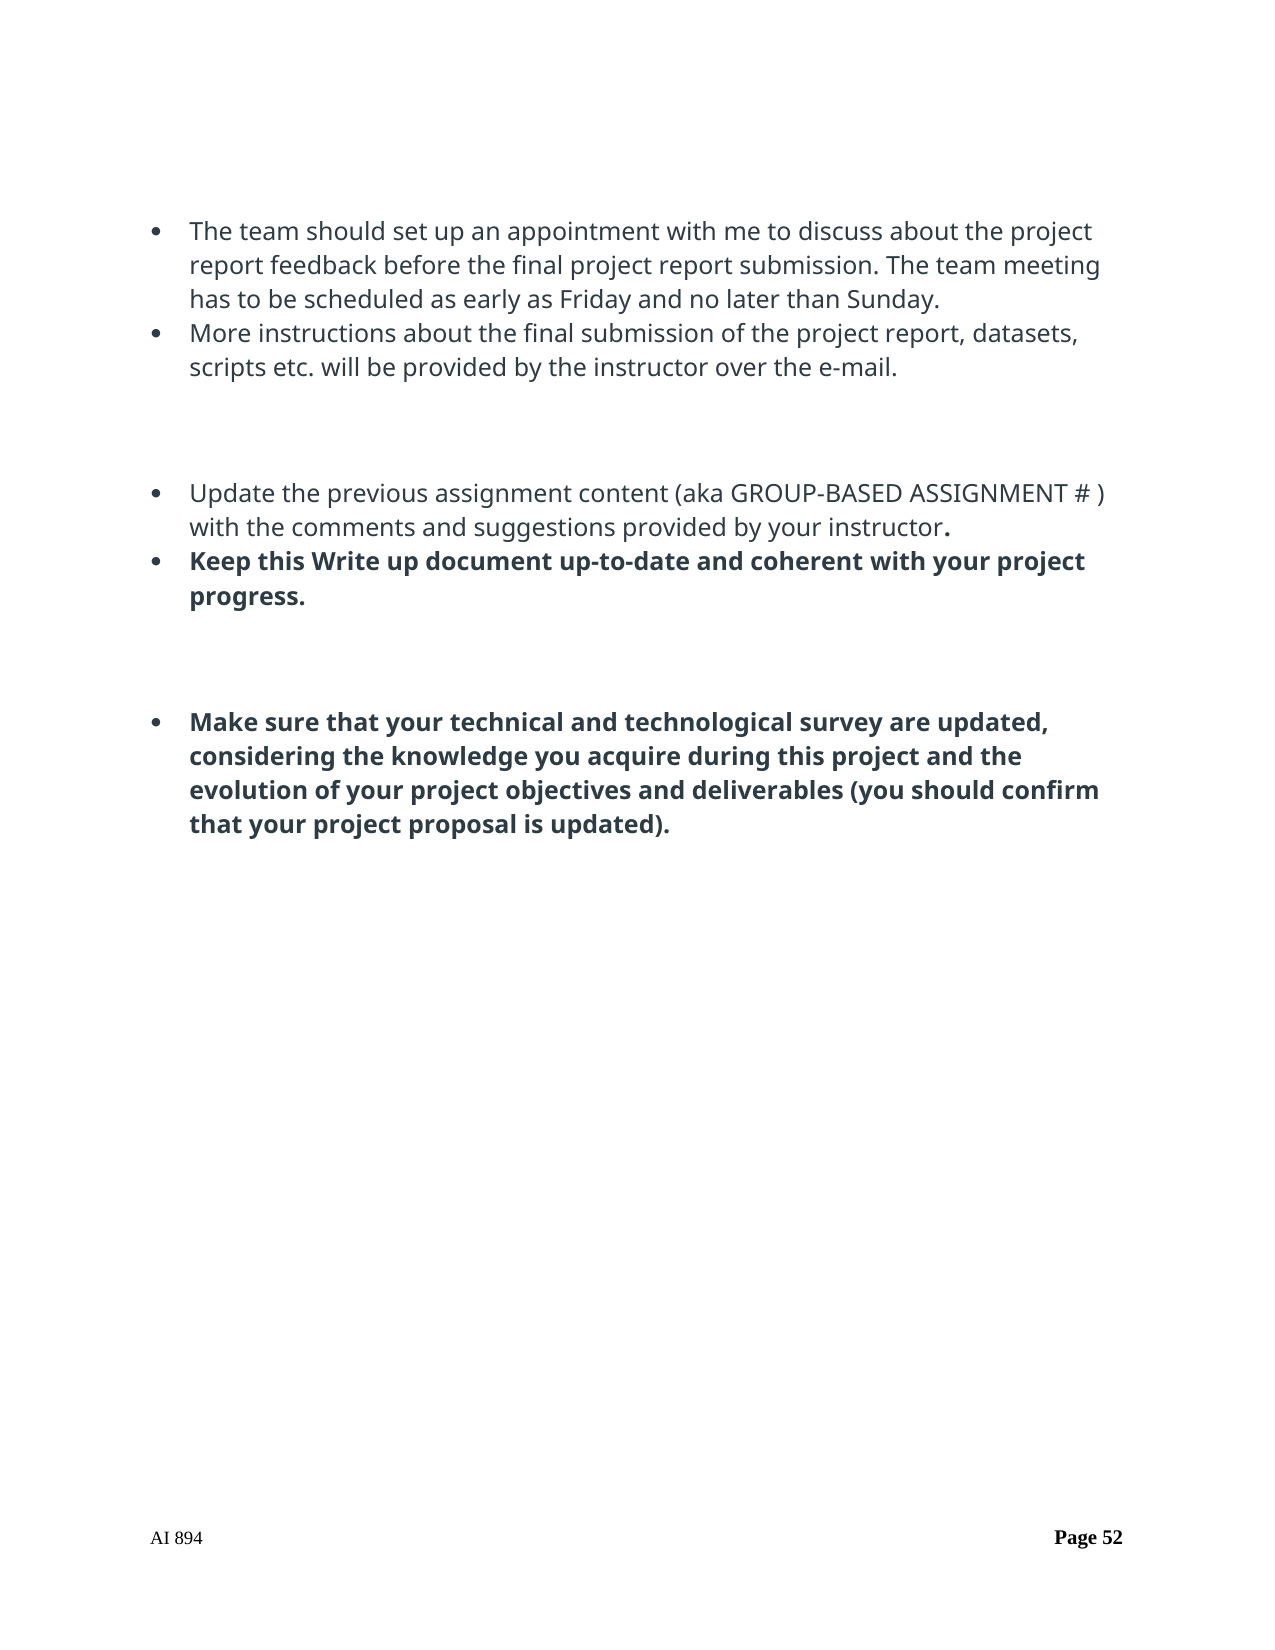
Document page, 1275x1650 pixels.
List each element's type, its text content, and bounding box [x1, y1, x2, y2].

list Make sure that your technical and technological survey are updated, considering the knowledge you acquire during this project and the evolution of your project objectives and deliverables (you should confirm that your project proposal is updated). [152, 704, 1125, 841]
list Keep this Write up document up-to-date and coherent with your project progress. [152, 544, 1125, 612]
list More instructions about the final submission of the project report, datasets, scripts etc. will be provided by the instructor over the e-mail. [152, 315, 1125, 383]
list The team should set up an appointment with me to discuss about the project report feedback before the final project report submission. The team meeting has to be scheduled as early as Friday and no later than Sunday. [152, 213, 1125, 315]
list Update the previous assignment content (aka GROUP-BASED ASSIGNMENT # ) with the comments and suggestions provided by your instructor. [152, 476, 1125, 544]
